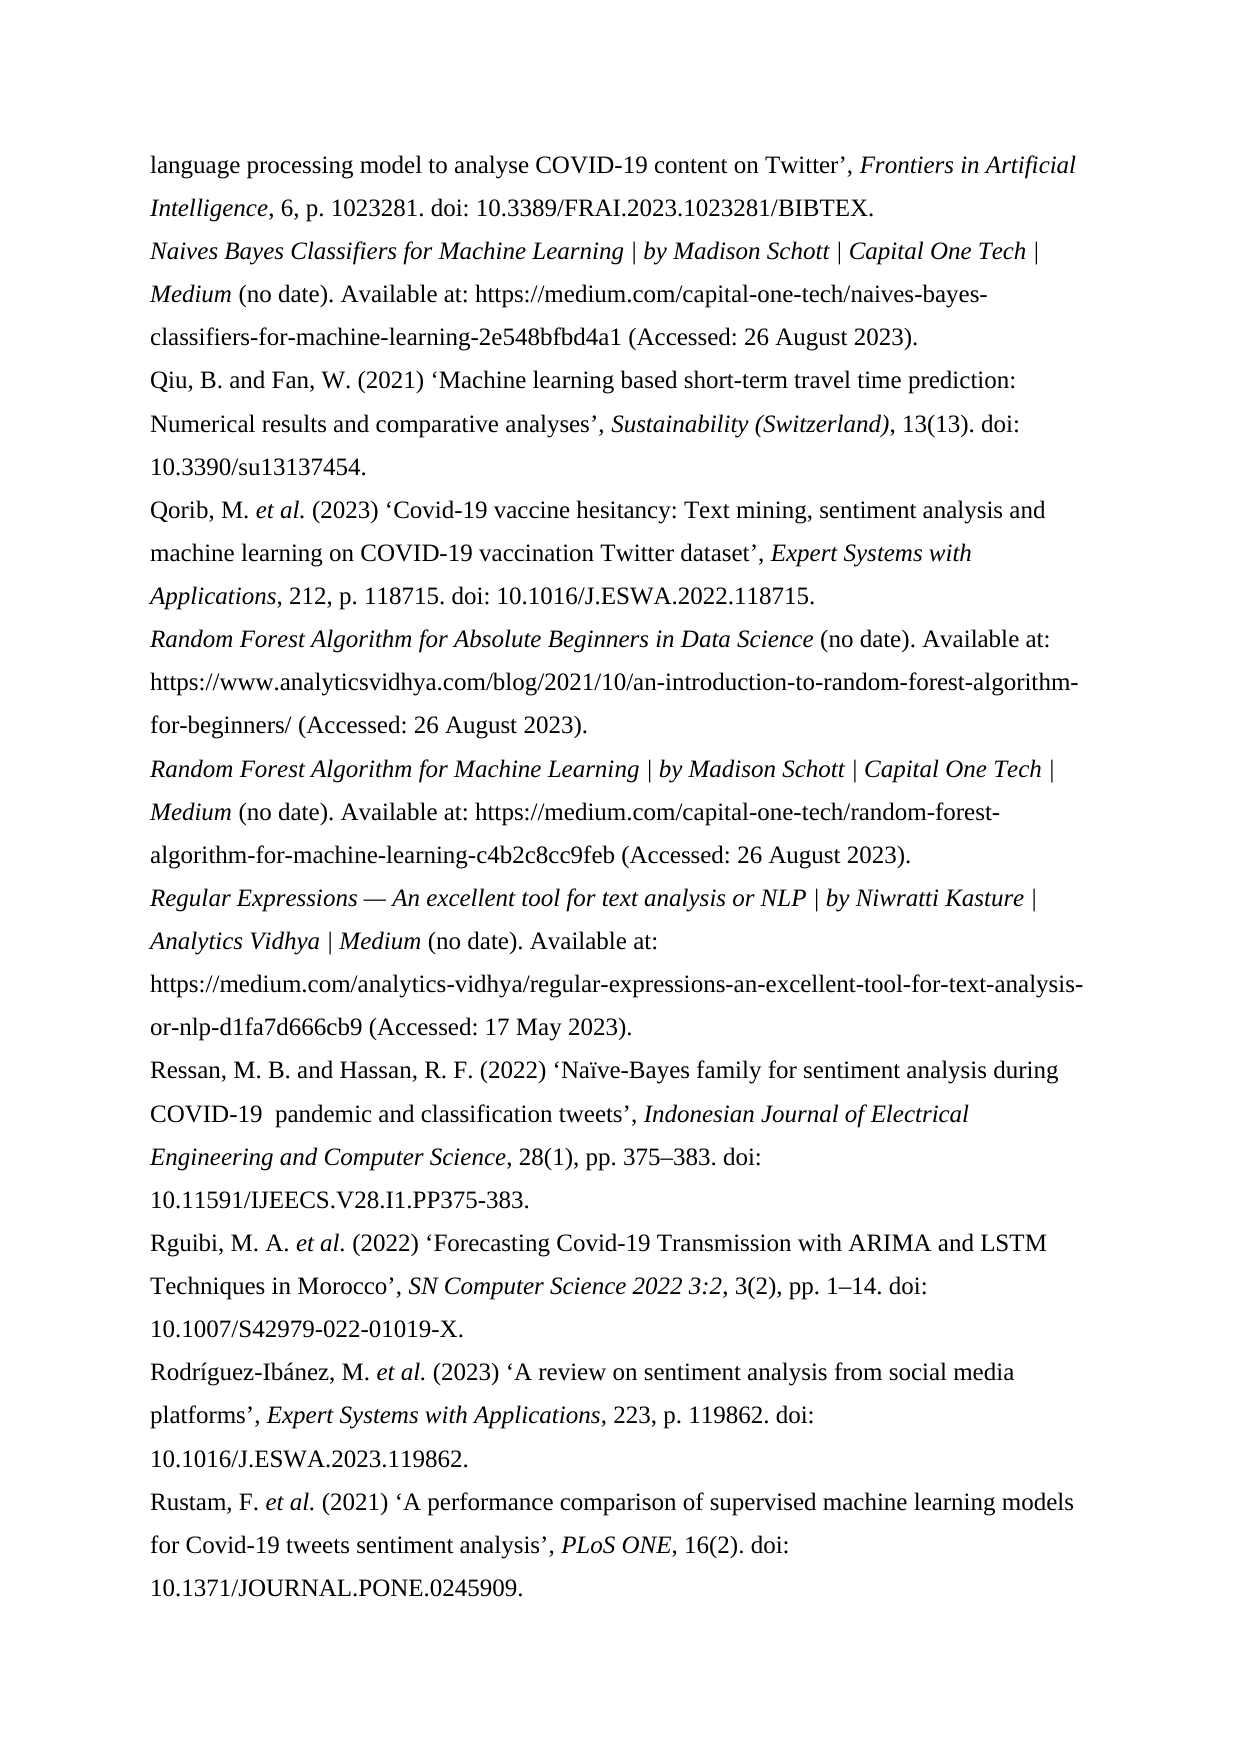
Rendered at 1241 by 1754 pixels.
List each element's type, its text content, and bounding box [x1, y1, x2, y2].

text Rodríguez-Ibánez, M. et al. (2023) ‘A review on sentiment analysis from social media platforms’, Expert Systems with Applications, 223, p. 119862. doi: 10.1016/J.ESWA.2023.119862. [150, 1357, 1090, 1472]
text Rustam, F. et al. (2021) ‘A performance comparison of supervised machine learning models for Covid-19 tweets sentiment analysis’, PLoS ONE, 16(2). doi: 10.1371/JOURNAL.PONE.0245909. [150, 1487, 1090, 1602]
text Random Forest Algorithm for Absolute Beginners in Data Science (no date). Available at: https://www.analyticsvidhya.com/blog/2021/10/an-introduction-to-random-forest-algorithm-for-beginners/ (Accessed: 26 August 2023). [150, 624, 1090, 739]
text Qorib, M. et al. (2023) ‘Covid-19 vaccine hesitancy: Text mining, sentiment analysis and machine learning on COVID-19 vaccination Twitter dataset’, Expert Systems with Applications, 212, p. 118715. doi: 10.1016/J.ESWA.2022.118715. [150, 495, 1090, 610]
text Regular Expressions — An excellent tool for text analysis or NLP | by Niwratti Kasture | Analytics Vidhya | Medium (no date). Available at: https://medium.com/analytics-vidhya/regular-expressions-an-excellent-tool-for-text-analysis-or-nlp-d1fa7d666cb9 (Accessed: 17 May 2023). [150, 883, 1090, 1041]
text Ressan, M. B. and Hassan, R. F. (2022) ‘Naïve-Bayes family for sentiment analysis during COVID-19 pandemic and classification tweets’, Indonesian Journal of Electrical Engineering and Computer Science, 28(1), pp. 375–383. doi: 10.11591/IJEECS.V28.I1.PP375-383. [150, 1056, 1090, 1214]
text Naives Bayes Classifiers for Machine Learning | by Madison Schott | Capital One Tech | Medium (no date). Available at: https://medium.com/capital-one-tech/naives-bayes-classifiers-for-machine-learning-2e548bfbd4a1 (Accessed: 26 August 2023). [150, 236, 1090, 351]
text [150, 150, 1090, 222]
text Rguibi, M. A. et al. (2022) ‘Forecasting Covid-19 Transmission with ARIMA and LSTM Techniques in Morocco’, SN Computer Science 2022 3:2, 3(2), pp. 1–14. doi: 10.1007/S42979-022-01019-X. [150, 1228, 1090, 1343]
text Random Forest Algorithm for Machine Learning | by Madison Schott | Capital One Tech | Medium (no date). Available at: https://medium.com/capital-one-tech/random-forest-algorithm-for-machine-learning-c4b2c8cc9feb (Accessed: 26 August 2023). [150, 754, 1090, 869]
text Qiu, B. and Fan, W. (2021) ‘Machine learning based short-term travel time prediction: Numerical results and comparative analyses’, Sustainability (Switzerland), 13(13). doi: 10.3390/su13137454. [150, 366, 1090, 481]
